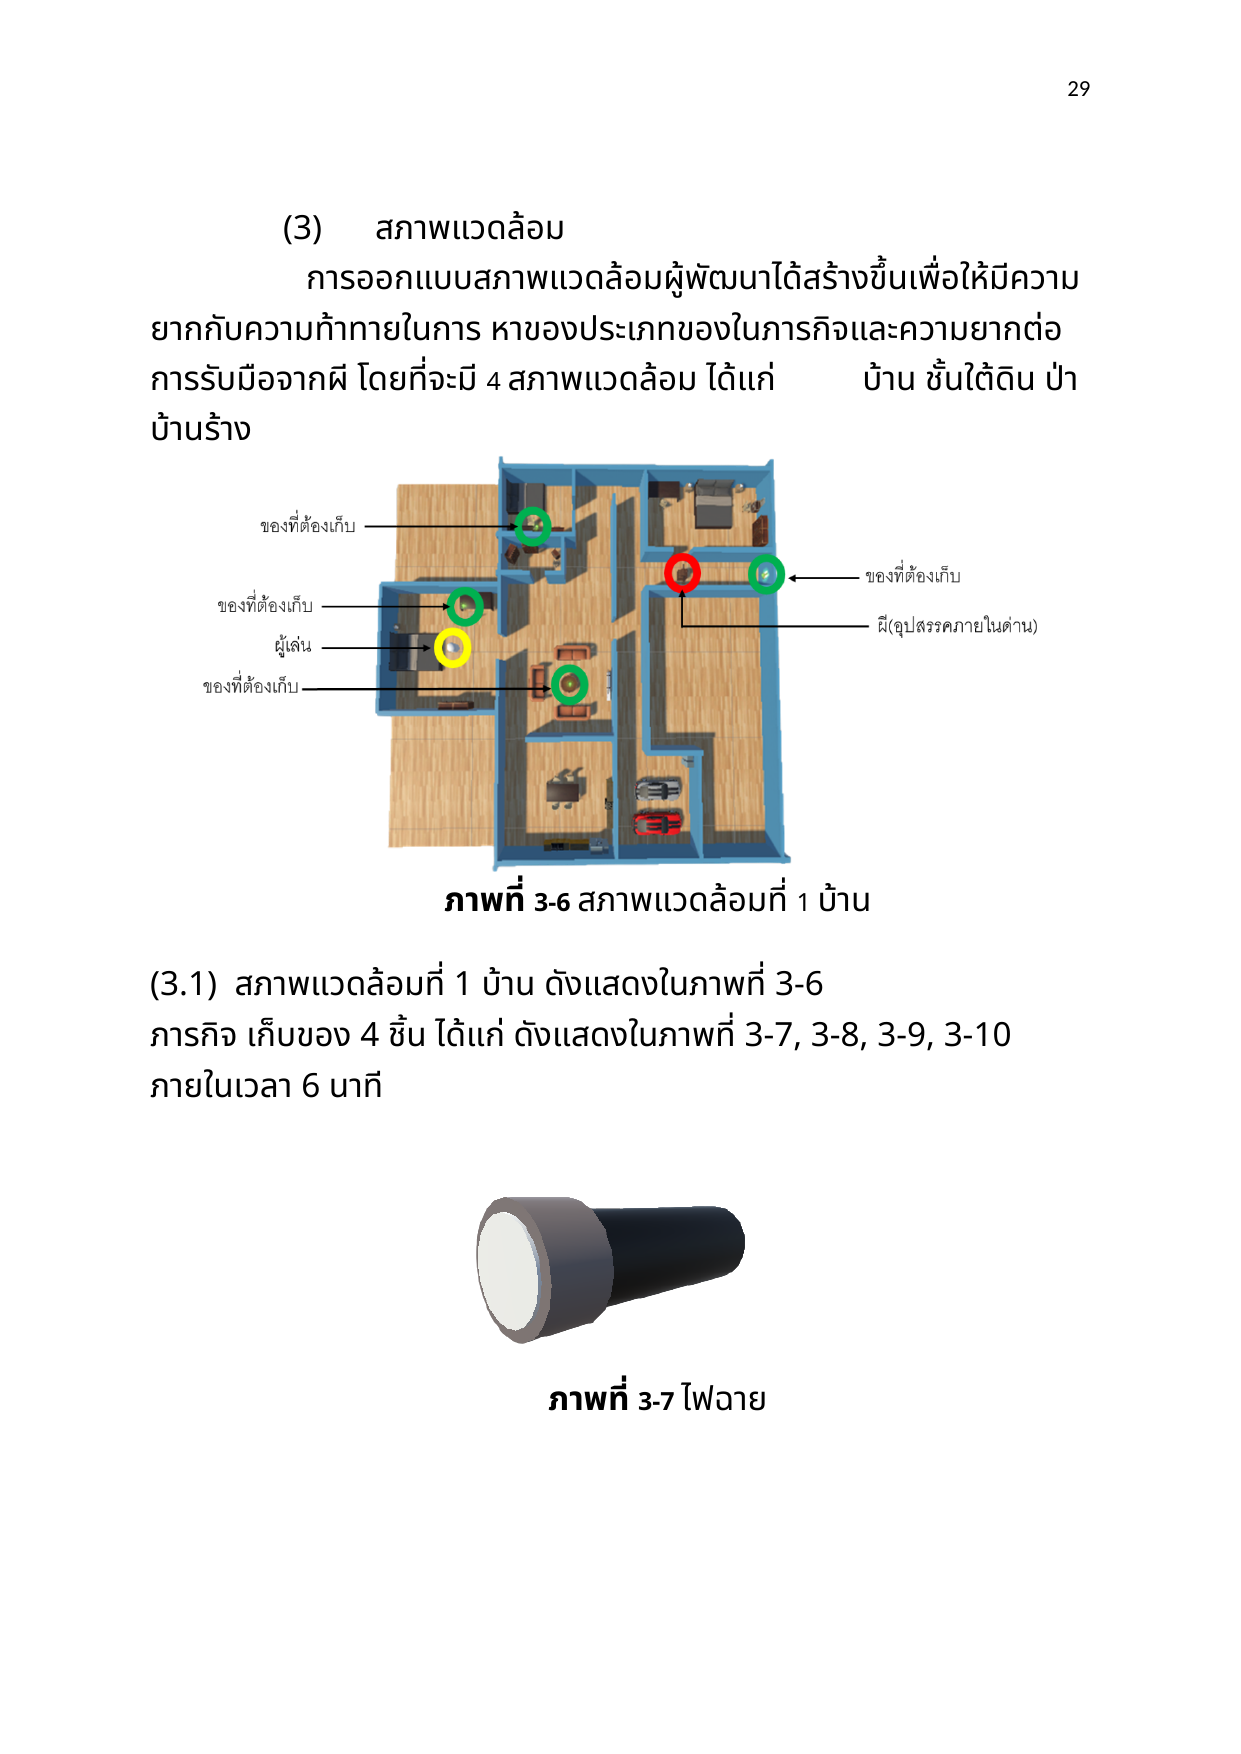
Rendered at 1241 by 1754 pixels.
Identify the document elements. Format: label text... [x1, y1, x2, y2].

picture [187, 455, 1053, 876]
text ภาพที่ 3-6 สภาพแวดล้อมที่ 1 บ้าน [225, 876, 1090, 926]
text (3.1) สภาพแวดล้อมที่ 1 บ้าน ดังแสดงในภาพที่ 3-6 [150, 960, 1090, 1011]
text ภาพที่ 3-7 ไฟฉาย [225, 1375, 1090, 1425]
list สภาพแวดล้อม [283, 203, 1090, 254]
picture [447, 1157, 794, 1375]
text ภารกิจ เก็บของ 4 ชิ้น ได้แก่ ดังแสดงในภาพที่ 3-7, 3-8, 3-9, 3-10 ภายในเวลา 6 นาที [150, 1011, 1090, 1112]
text การออกแบบสภาพแวดล้อมผู้พัฒนาได้สร้างขึ้นเพื่อให้มีความยากกับความท้าทายในการ หาของประเภทของในภารกิจและความยากต่อการรับมือจากผี โดยที่จะมี 4 สภาพแวดล้อม ได้แก่ บ้าน ชั้นใต้ดิน ป่า บ้านร้าง [150, 254, 1090, 456]
